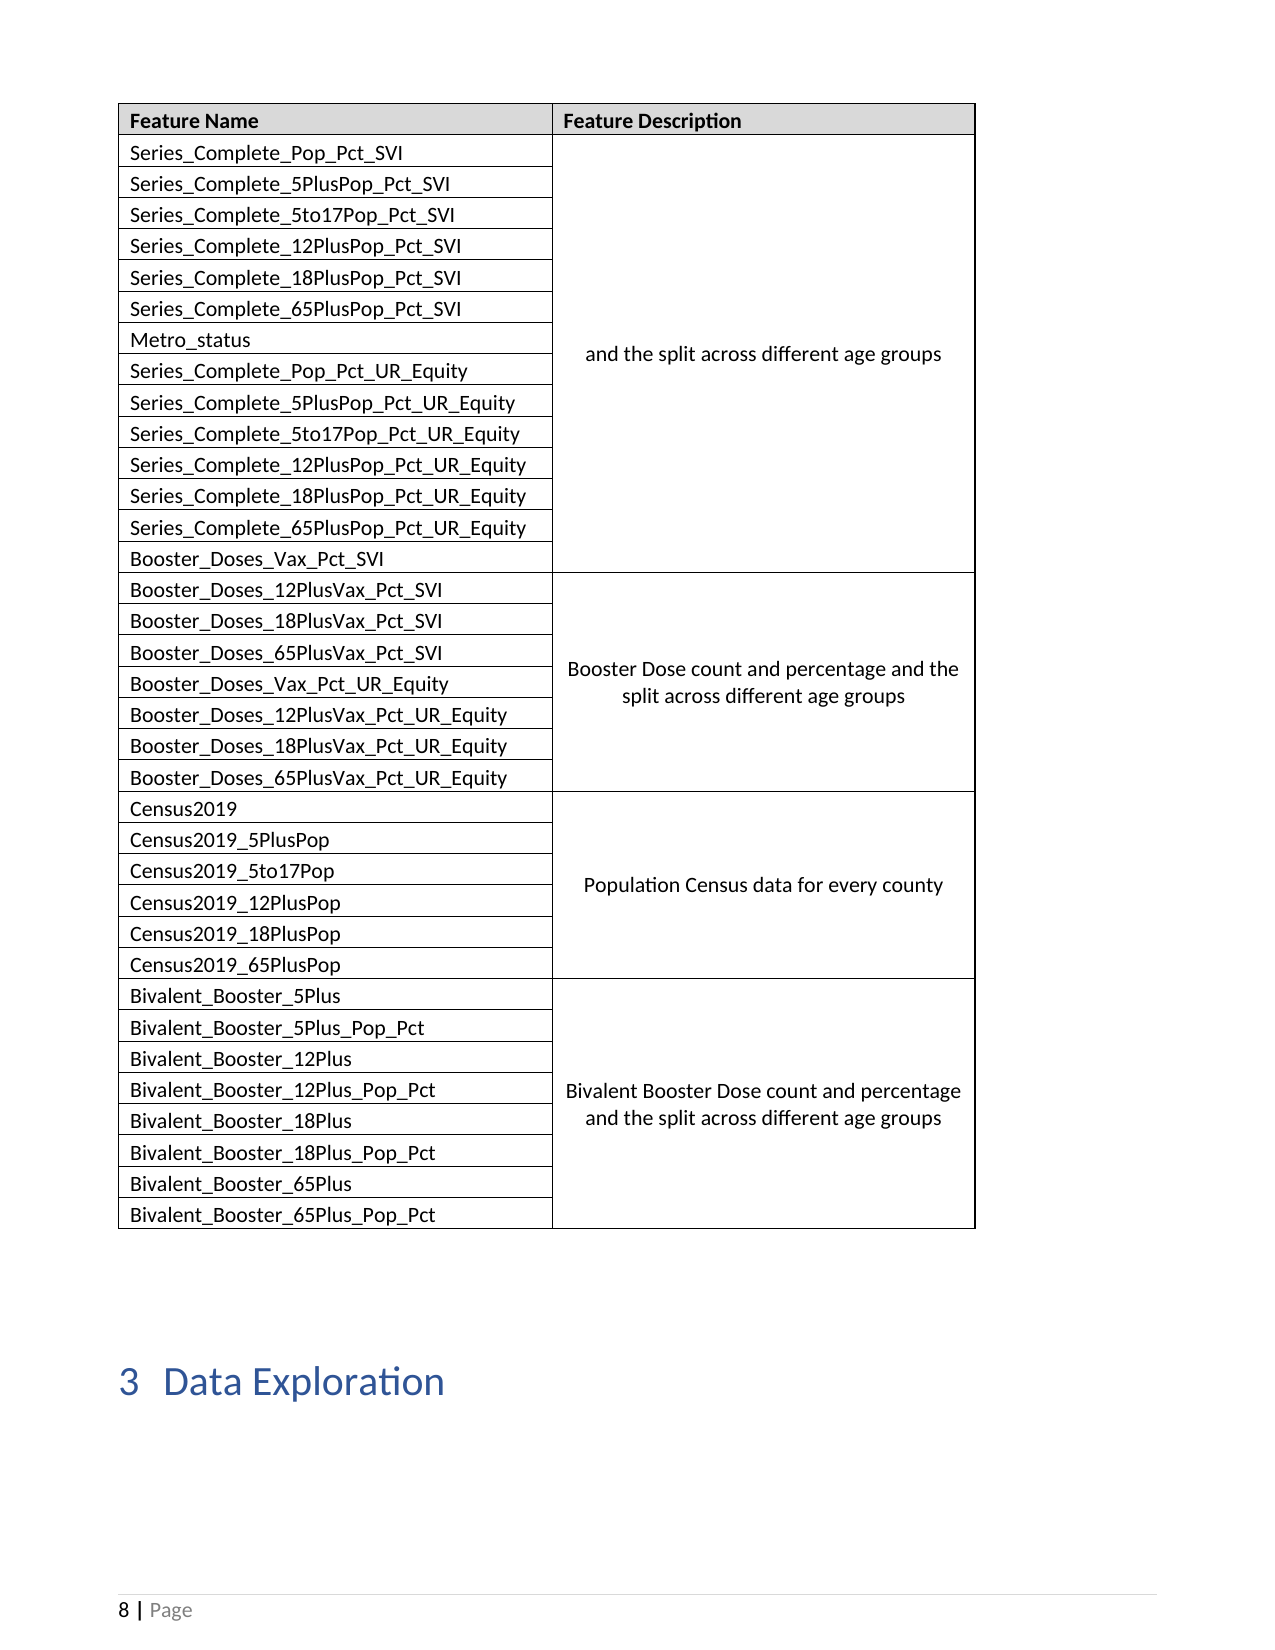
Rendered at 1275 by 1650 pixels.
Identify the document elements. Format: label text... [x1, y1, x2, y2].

table_cell Series_Complete_65PlusPop_Pct_UR_Equity [119, 510, 552, 541]
table_cell Series_Complete_12PlusPop_Pct_SVI [119, 229, 552, 259]
table_cell Bivalent_Booster_65Plus_Pop_Pct [119, 1198, 552, 1228]
table_cell Metro_status [119, 323, 552, 353]
table_cell Census2019_5PlusPop [119, 823, 552, 853]
table_cell Bivalent Booster Dose count and percentage and the split across different age groups [553, 979, 974, 1228]
table_cell Series_Complete_12PlusPop_Pct_UR_Equity [119, 448, 552, 478]
table_cell Booster_Doses_12PlusVax_Pct_UR_Equity [119, 698, 552, 728]
table_cell Population Census data for every county [553, 792, 974, 978]
table_cell Bivalent_Booster_5Plus_Pop_Pct [119, 1010, 552, 1041]
table_cell Bivalent_Booster_5Plus [119, 979, 552, 1009]
table_cell Series_Complete_18PlusPop_Pct_SVI [119, 260, 552, 291]
table_cell Booster_Doses_65PlusVax_Pct_SVI [119, 635, 552, 666]
table_cell Series_Complete_5to17Pop_Pct_SVI [119, 198, 552, 228]
table_cell Bivalent_Booster_12Plus [119, 1042, 552, 1072]
table_cell Booster_Doses_Vax_Pct_SVI [119, 542, 552, 572]
table_cell Bivalent_Booster_65Plus [119, 1167, 552, 1197]
table_cell Census2019 [119, 792, 552, 822]
table_header Feature Description [553, 104, 974, 134]
table_cell Booster_Doses_65PlusVax_Pct_UR_Equity [119, 760, 552, 791]
table_cell Series_Complete_5PlusPop_Pct_UR_Equity [119, 385, 552, 416]
table_cell Census2019_5to17Pop [119, 854, 552, 884]
table_cell Bivalent_Booster_18Plus [119, 1104, 552, 1134]
table_header Feature Name [119, 104, 552, 134]
table_cell Series_Complete_5PlusPop_Pct_SVI [119, 167, 552, 197]
table_cell Booster_Doses_Vax_Pct_UR_Equity [119, 667, 552, 697]
table_cell Booster Dose count and percentage and the split across different age groups [553, 573, 974, 791]
table_cell Census2019_12PlusPop [119, 885, 552, 916]
table_cell Bivalent_Booster_18Plus_Pop_Pct [119, 1135, 552, 1166]
table_cell Series_Complete_65PlusPop_Pct_SVI [119, 292, 552, 322]
table_cell Series_Complete_Pop_Pct_SVI [119, 135, 552, 166]
table_cell Series_Complete_Pop_Pct_UR_Equity [119, 354, 552, 384]
table_cell Series_Complete_18PlusPop_Pct_UR_Equity [119, 479, 552, 509]
table_cell Series_Complete_5to17Pop_Pct_UR_Equity [119, 417, 552, 447]
table_cell Census2019_65PlusPop [119, 948, 552, 978]
table_cell Booster_Doses_18PlusVax_Pct_SVI [119, 604, 552, 634]
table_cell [553, 135, 974, 572]
table_cell Census2019_18PlusPop [119, 917, 552, 947]
table_cell Booster_Doses_18PlusVax_Pct_UR_Equity [119, 729, 552, 759]
subtitle Data Exploration [118, 1355, 1157, 1406]
table_cell Booster_Doses_12PlusVax_Pct_SVI [119, 573, 552, 603]
table_cell Bivalent_Booster_12Plus_Pop_Pct [119, 1073, 552, 1103]
